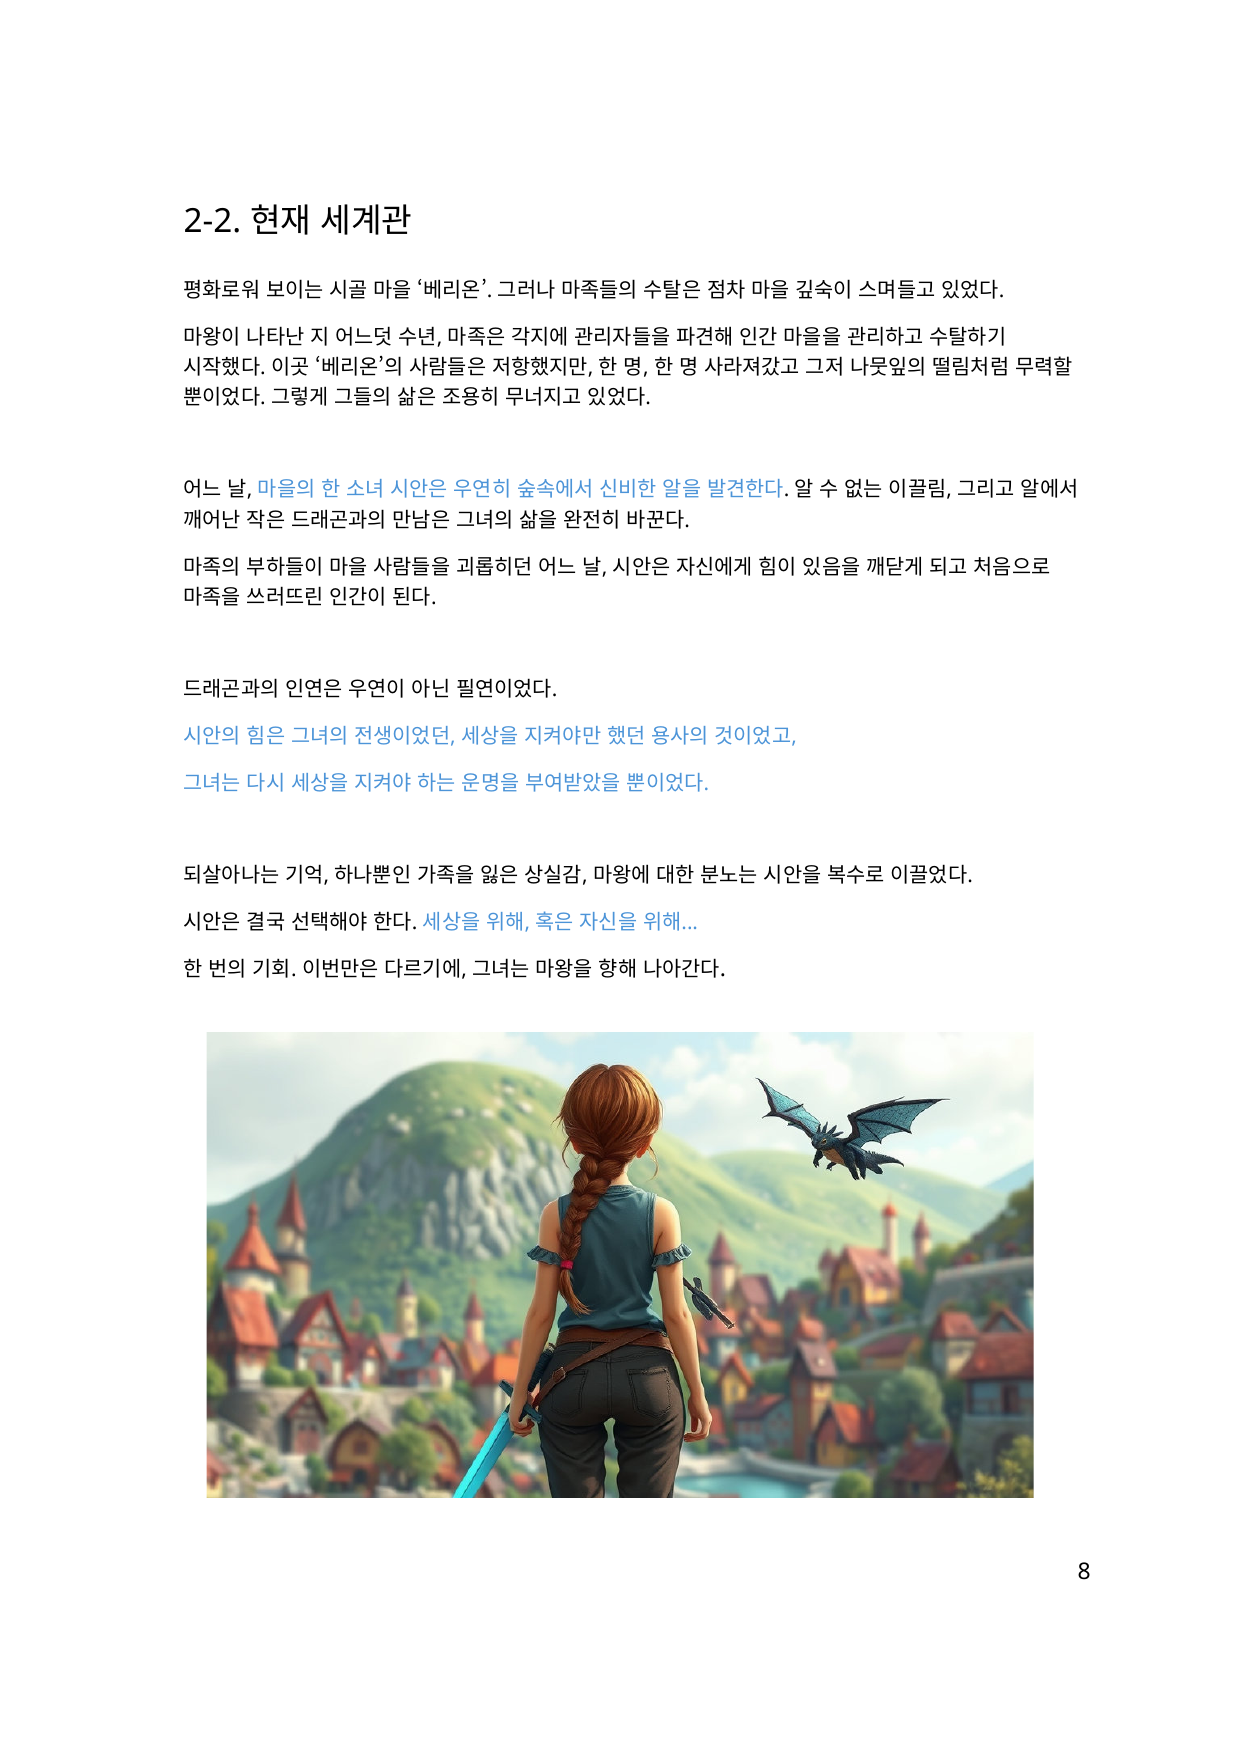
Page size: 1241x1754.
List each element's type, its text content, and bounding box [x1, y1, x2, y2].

text 드래곤과의 인연은 우연이 아닌 필연이었다. [150, 672, 1090, 703]
text 어느 날, 마을의 한 소녀 시안은 우연히 숲속에서 신비한 알을 발견한다. 알 수 없는 이끌림, 그리고 알에서 깨어난 작은 드래곤과의 만남은 그녀의 삶을 완전히 바꾼다. [183, 473, 1090, 533]
text 시안은 결국 선택해야 한다. 세상을 위해, 혹은 자신을 위해... [150, 905, 1090, 936]
text 한 번의 기회. 이번만은 다르기에, 그녀는 마왕을 향해 나아간다. [150, 952, 1090, 984]
subtitle 2-2. 현재 세계관 [150, 194, 1090, 242]
text 되살아나는 기억, 하나뿐인 가족을 잃은 상실감, 마왕에 대한 분노는 시안을 복수로 이끌었다. [150, 858, 1090, 889]
picture [206, 1032, 1034, 1498]
text 평화로워 보이는 시골 마을 ‘베리온’. 그러나 마족들의 수탈은 점차 마을 깊숙이 스며들고 있었다. [183, 273, 1090, 303]
text 그녀는 다시 세상을 지켜야 하는 운명을 부여받았을 뿐이었다. [150, 766, 1090, 797]
text 마왕이 나타난 지 어느덧 수년, 마족은 각지에 관리자들을 파견해 인간 마을을 관리하고 수탈하기 시작했다. 이곳 ‘베리온’의 사람들은 저항했지만, 한 명, 한 명 사라져갔고 그저 나뭇잎의 떨림처럼 무력할 뿐이었다. 그렇게 그들의 삶은 조용히 무너지고 있었다. [183, 320, 1090, 411]
text 마족의 부하들이 마을 사람들을 괴롭히던 어느 날, 시안은 자신에게 힘이 있음을 깨닫게 되고 처음으로 마족을 쓰러뜨린 인간이 된다. [183, 550, 1090, 611]
text 시안의 힘은 그녀의 전생이었던, 세상을 지켜야만 했던 용사의 것이었고, [150, 719, 1090, 750]
